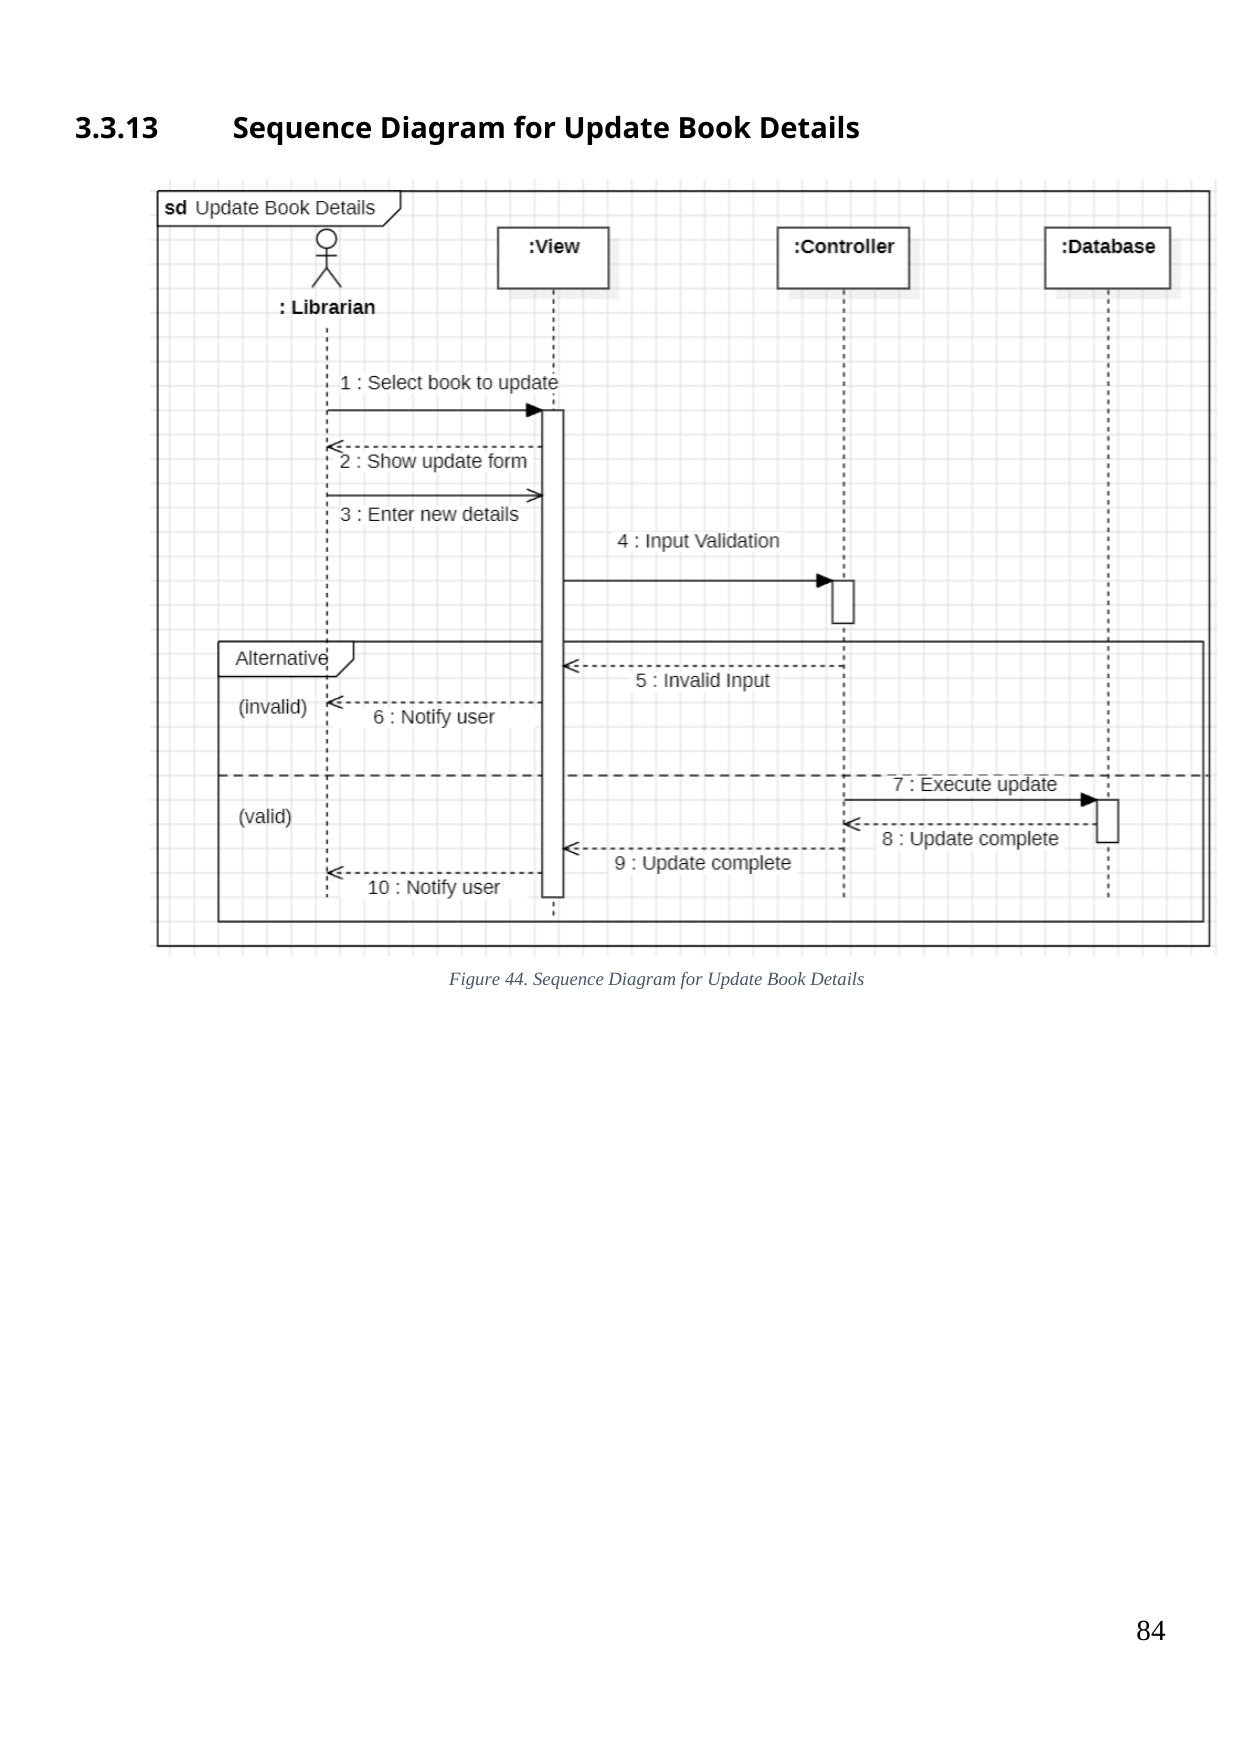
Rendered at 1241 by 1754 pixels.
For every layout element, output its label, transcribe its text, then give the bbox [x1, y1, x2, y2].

picture [150, 179, 1218, 956]
subtitle Sequence Diagram for Update Book Details [75, 107, 1165, 147]
